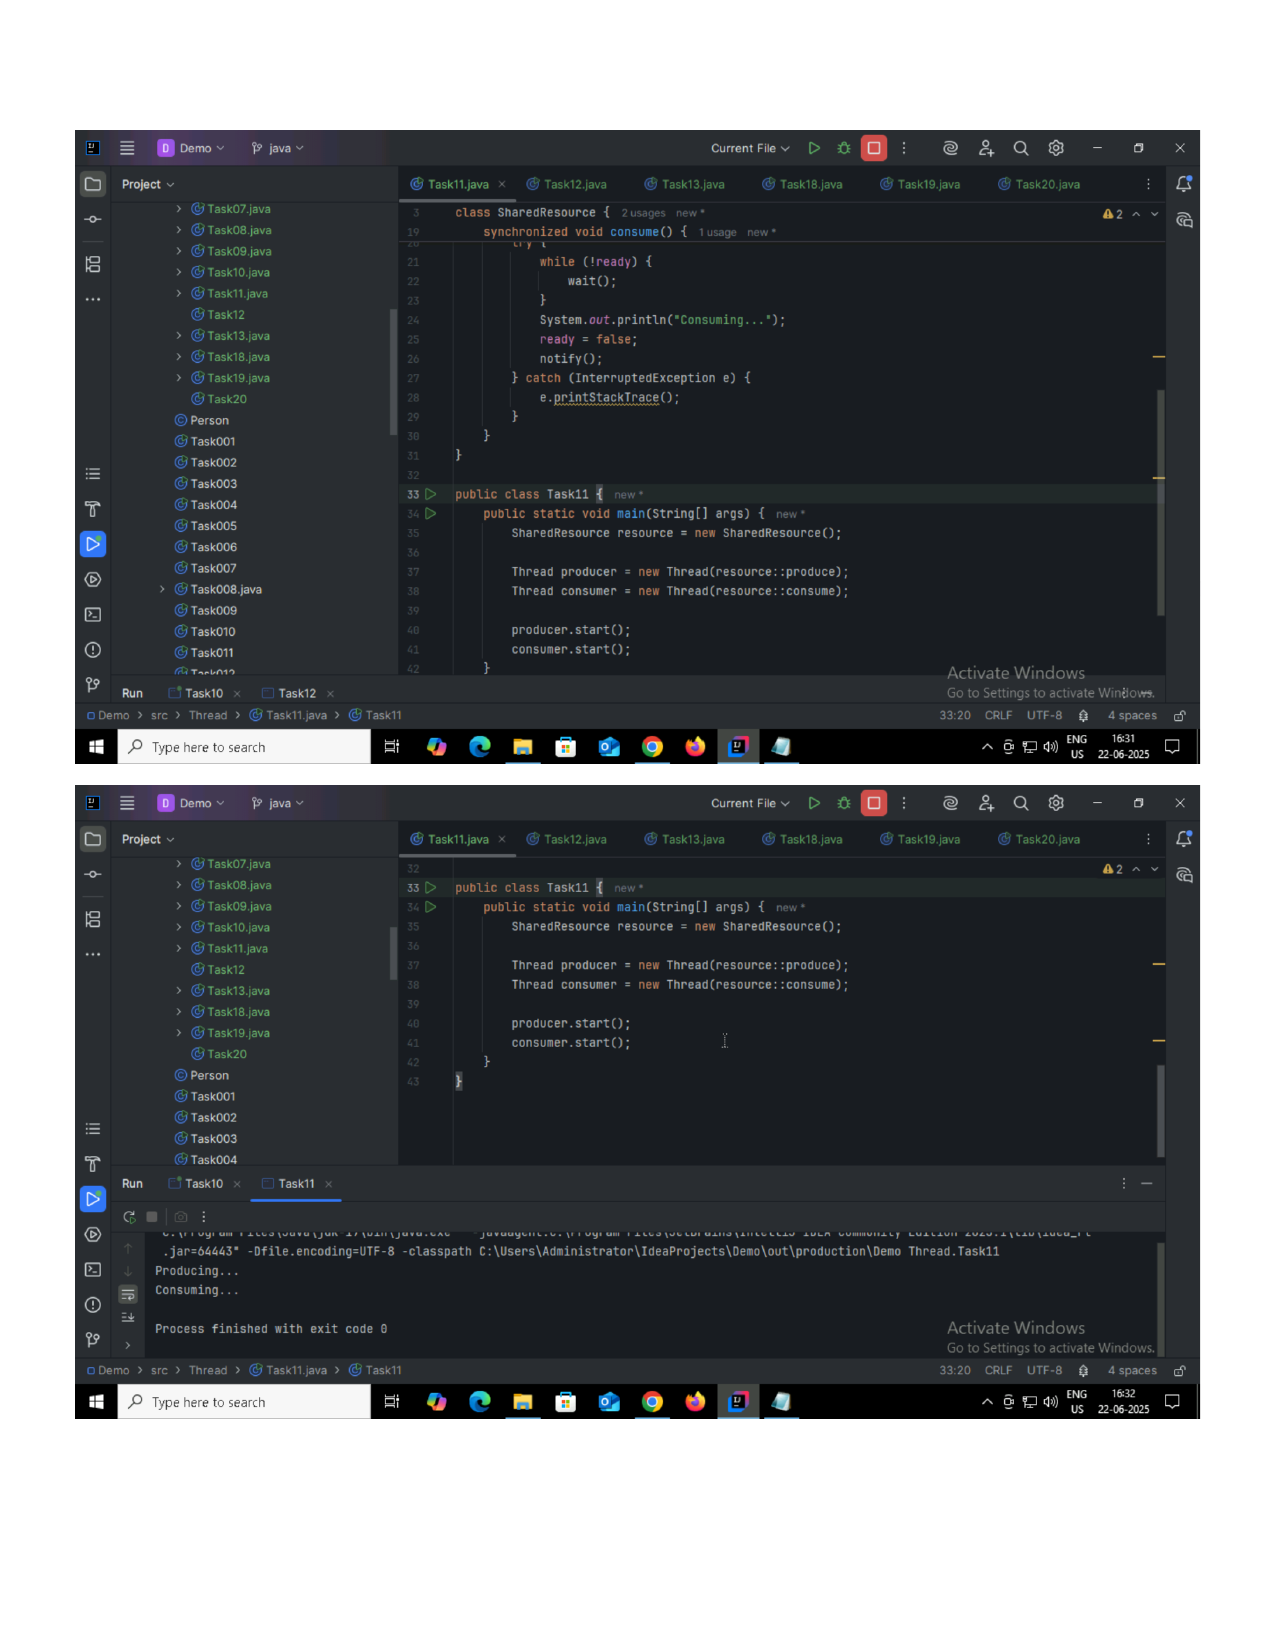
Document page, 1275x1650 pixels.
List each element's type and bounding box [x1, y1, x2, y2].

picture [75, 130, 1200, 764]
picture [75, 785, 1200, 1419]
